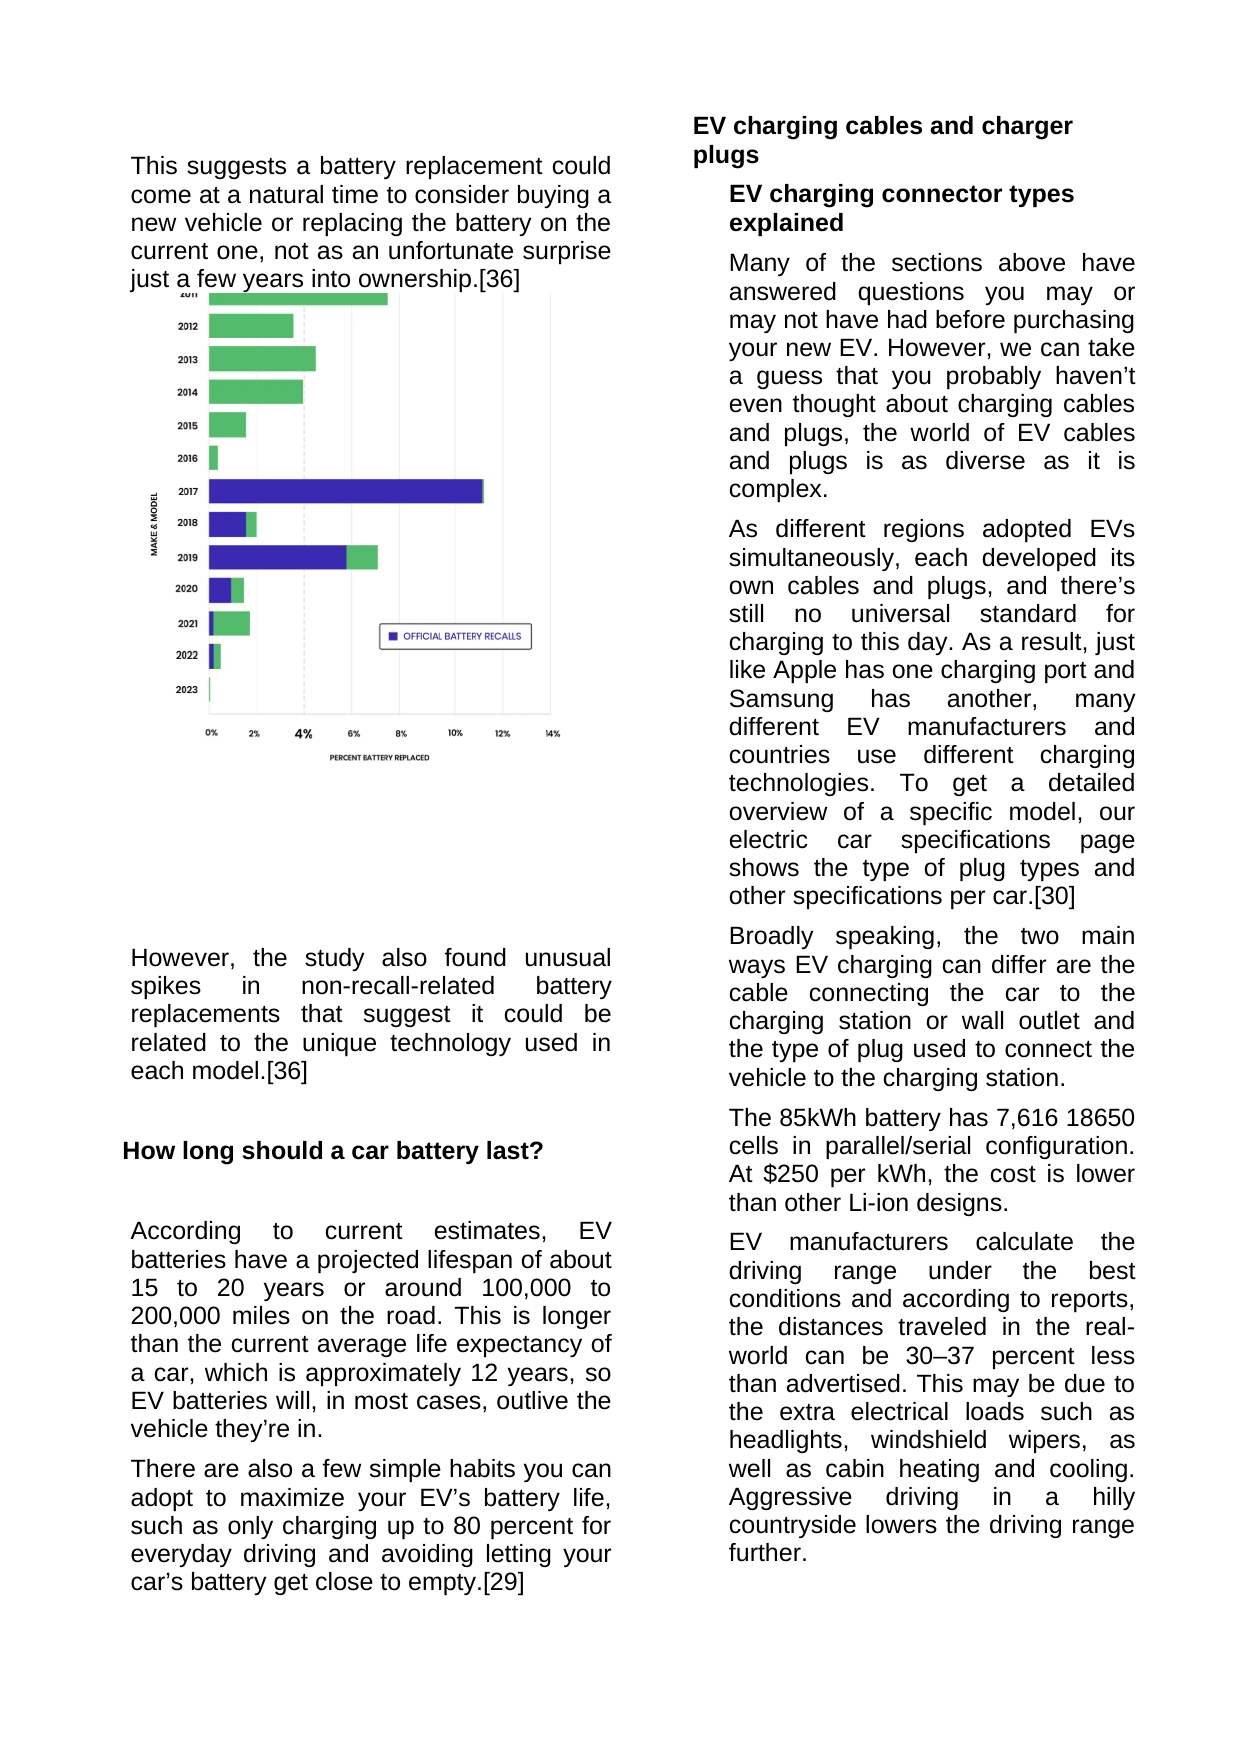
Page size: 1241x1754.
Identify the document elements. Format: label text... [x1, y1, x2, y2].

picture [130, 293, 583, 774]
text As different regions adopted EVs simultaneously, each developed its own cables and plugs, and there’s still no universal standard for charging to this day. As a result, just like Apple has one charging port and Samsung has another, many different EV manufacturers and countries use different charging technologies. To get a detailed overview of a specific model, our electric car specifications page shows the type of plug types and other specifications per car.[30] [729, 515, 1136, 910]
text EV charging cables and charger plugs [693, 112, 1136, 168]
text The 85kWh battery has 7,616 18650 cells in parallel/serial configuration. At $250 per kWh, the cost is lower than other Li-ion designs. [729, 1103, 1136, 1216]
text However, the study also found unusual spikes in non-recall-related battery replacements that suggest it could be related to the unique technology used in each model.[36] [130, 943, 612, 1084]
text EV manufacturers calculate the driving range under the best conditions and according to reports, the distances traveled in the real-world can be 30–37 percent less than advertised. This may be due to the extra electrical loads such as headlights, windshield wipers, as well as cabin heating and cooling. Aggressive driving in a hilly countryside lowers the driving range further. [729, 1228, 1136, 1567]
text This suggests a battery replacement could come at a natural time to consider buying a new vehicle or replacing the battery on the current one, not as an unfortunate surprise just a few years into ownership.[36] [130, 152, 612, 293]
text How long should a car battery last? [94, 1137, 612, 1165]
text According to current estimates, EV batteries have a projected lifespan of about 15 to 20 years or around 100,000 to 200,000 miles on the road. This is longer than the current average life expectancy of a car, which is approximately 12 years, so EV batteries will, in most cases, outlive the vehicle they’re in. [130, 1217, 612, 1443]
text Many of the sections above have answered questions you may or may not have had before purchasing your new EV. However, we can take a guess that you probably haven’t even thought about charging cables and plugs, the world of EV cables and plugs is as diverse as it is complex. [729, 249, 1136, 503]
text EV charging connector types explained [729, 180, 1136, 237]
text Broadly speaking, the two main ways EV charging can differ are the cable connecting the car to the charging station or wall outlet and the type of plug used to connect the vehicle to the charging station. [729, 922, 1136, 1091]
text There are also a few simple habits you can adopt to maximize your EV’s battery life, such as only charging up to 80 percent for everyday driving and avoiding letting your car’s battery get close to empty.[29] [130, 1455, 612, 1596]
